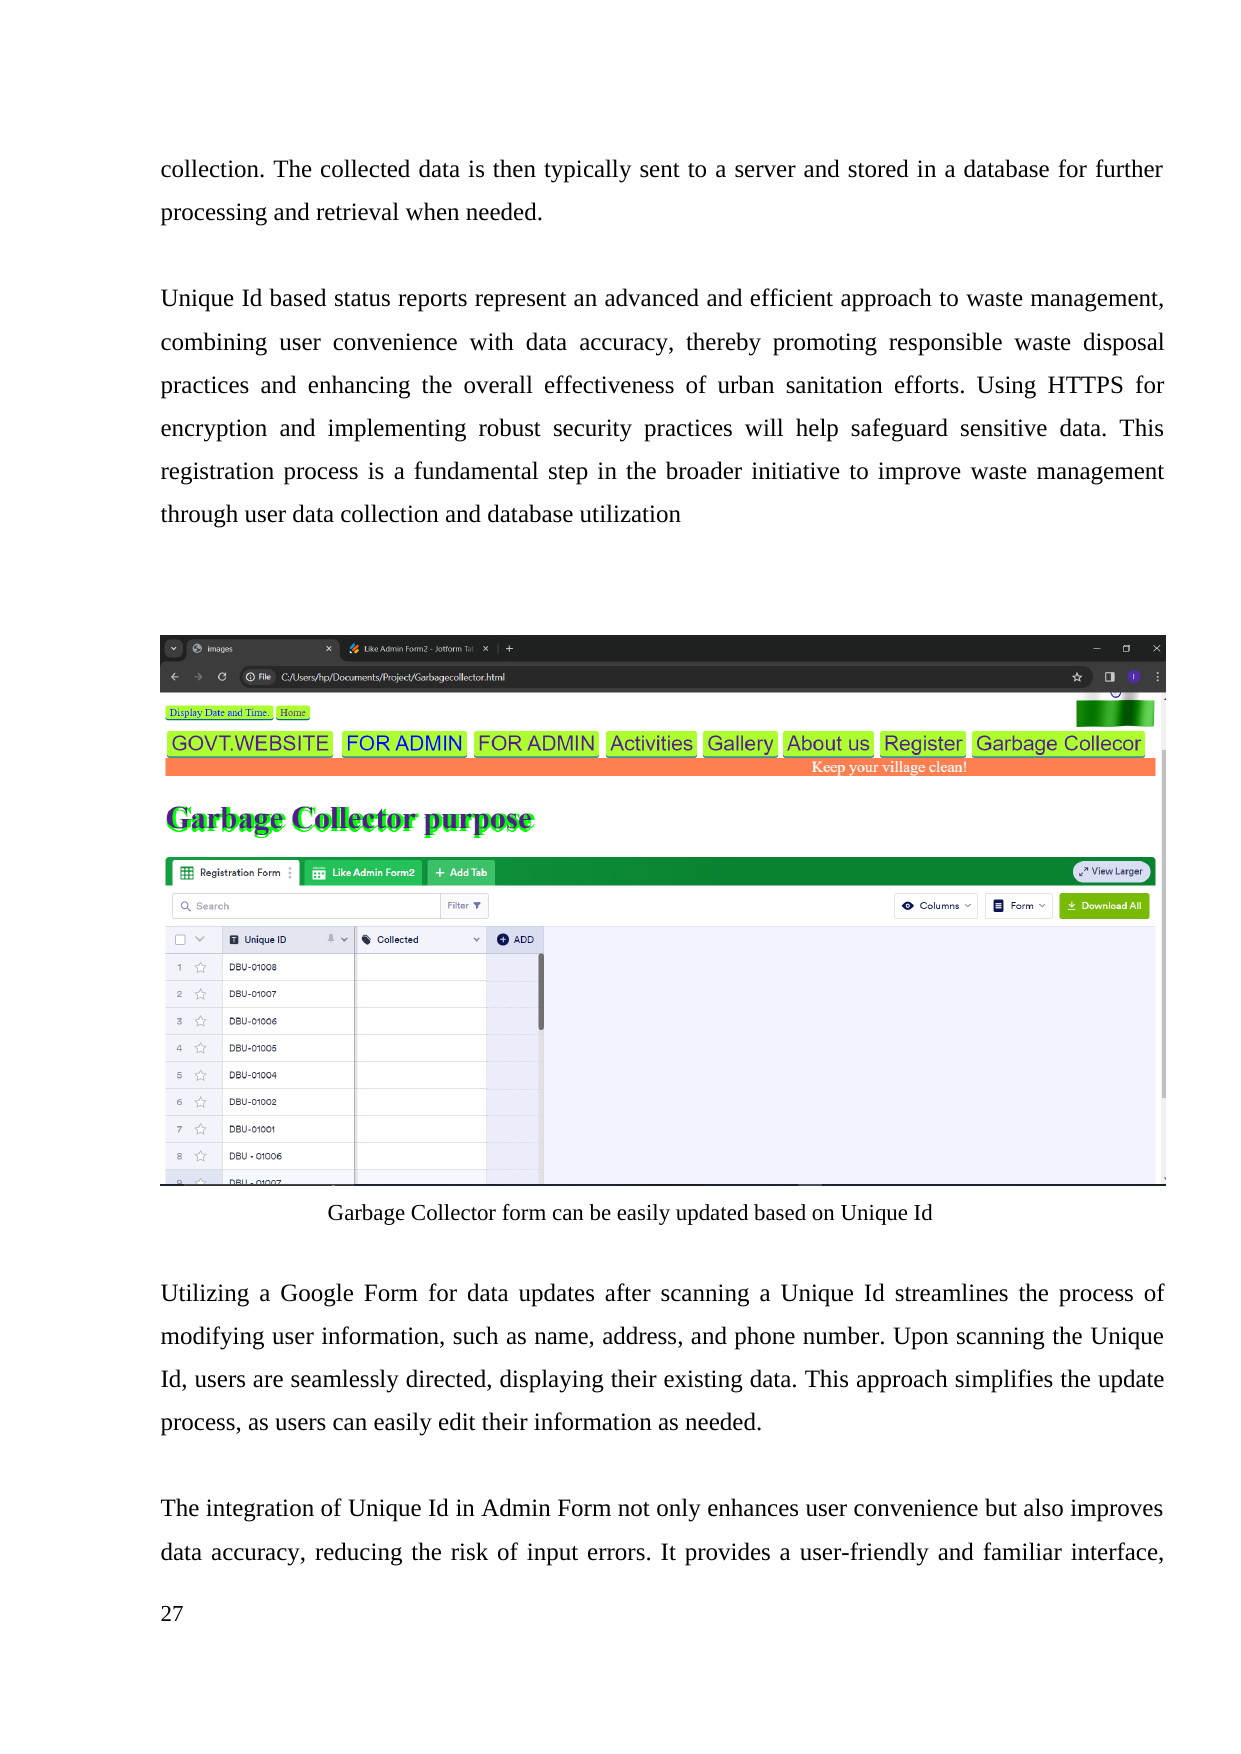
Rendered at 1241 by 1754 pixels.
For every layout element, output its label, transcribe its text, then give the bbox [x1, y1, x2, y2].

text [160, 1493, 1166, 1565]
text Utilizing a Google Form for data updates after scanning a Unique Id streamlines the process of modifying user information, such as name, address, and phone number. Upon scanning the Unique Id, users are seamlessly directed, displaying their existing data. This approach simplifies the update process, as users can easily edit their information as needed. [160, 1278, 1166, 1436]
text Unique Id based status reports represent an advanced and efficient approach to waste management, combining user convenience with data accuracy, thereby promoting responsible waste disposal practices and enhancing the overall effectiveness of urban sanitation efforts. Using HTTPS for encryption and implementing robust security practices will help safeguard sensitive data. This registration process is a fundamental step in the broader initiative to improve waste management through user data collection and database utilization [160, 283, 1166, 528]
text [160, 154, 1166, 226]
picture [160, 635, 1166, 1186]
text Garbage Collector form can be easily updated based on Unique Id [235, 1199, 1166, 1225]
